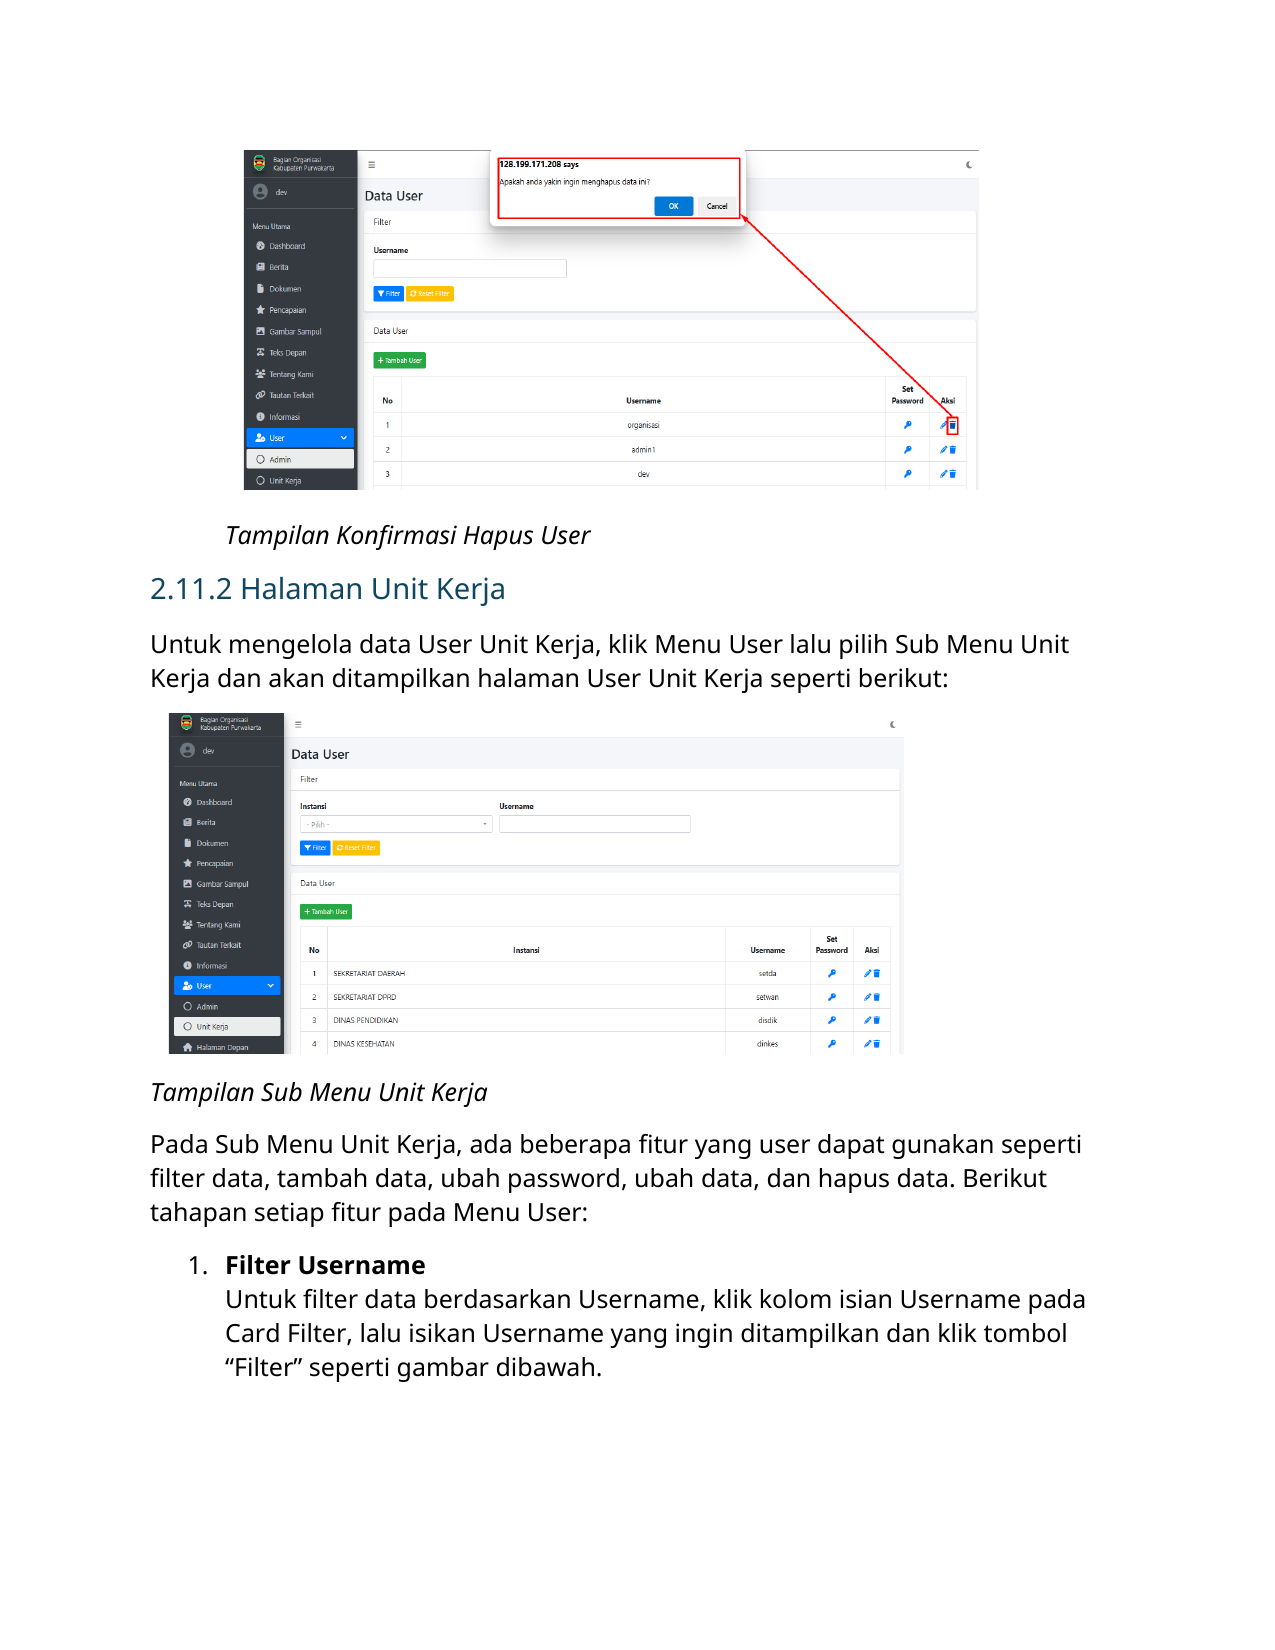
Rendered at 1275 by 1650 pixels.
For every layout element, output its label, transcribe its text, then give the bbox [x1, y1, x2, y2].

text Pada Sub Menu Unit Kerja, ada beberapa fitur yang user dapat gunakan seperti filter data, tambah data, ubah password, ubah data, dan hapus data. Berikut tahapan setiap fitur pada Menu User: [150, 1127, 1125, 1229]
text Untuk mengelola data User Unit Kerja, klik Menu User lalu pilih Sub Menu Unit Kerja dan akan ditampilkan halaman User Unit Kerja seperti berikut: [150, 627, 1125, 695]
list Filter Username Untuk filter data berdasarkan Username, klik kolom isian Username pada Card Filter, lalu isikan Username yang ingin ditampilkan dan klik tombol “Filter” seperti gambar dibawah. [187, 1248, 1125, 1384]
text Tampilan Sub Menu Unit Kerja [150, 1074, 1125, 1108]
subtitle 2.11.2 Halaman Unit Kerja [150, 568, 1125, 608]
list Tampilan Konfirmasi Hapus User [187, 518, 1125, 552]
picture [168, 713, 904, 1054]
picture [243, 150, 979, 490]
